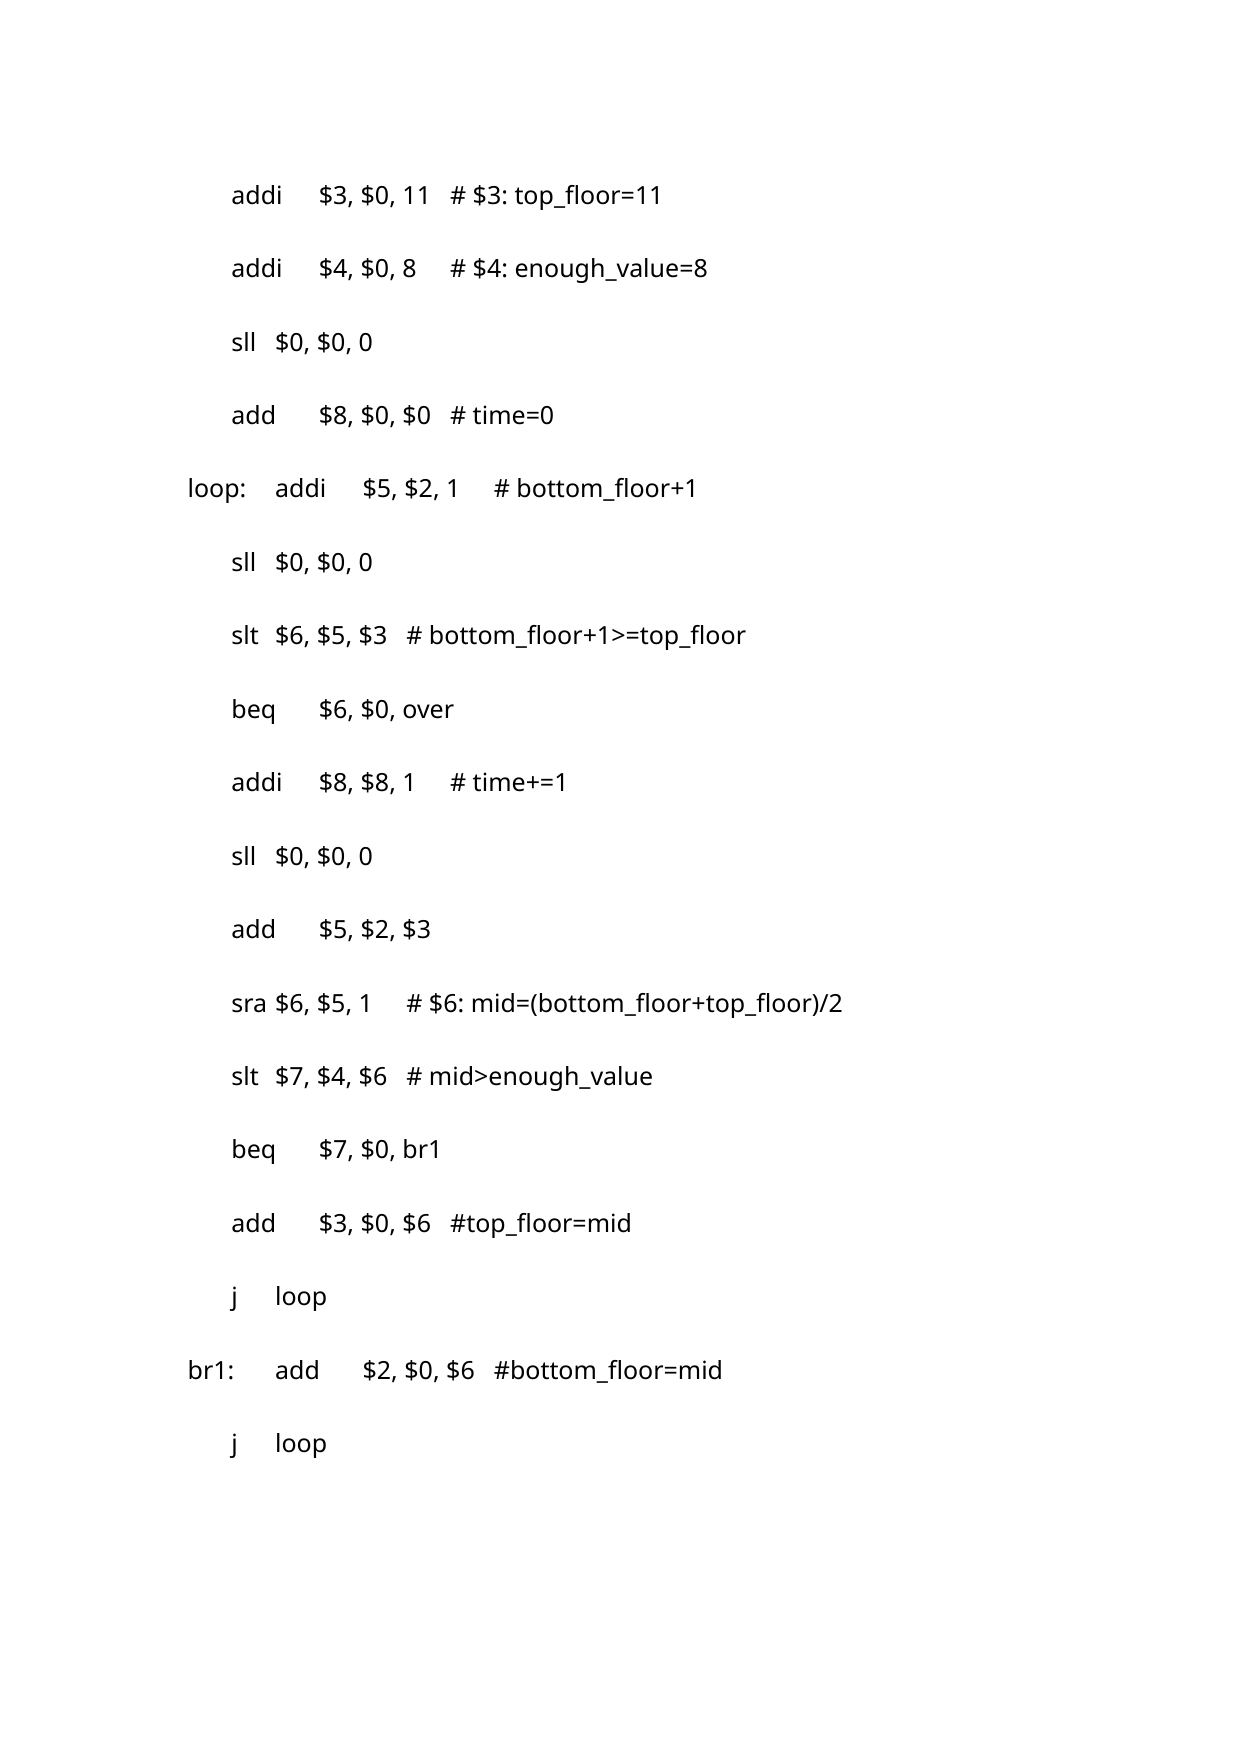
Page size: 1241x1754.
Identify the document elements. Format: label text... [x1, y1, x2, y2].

text br1: add $2, $0, $6 #bottom_floor=mid [187, 1337, 1053, 1402]
text addi $4, $0, 8 # $4: enough_value=8 [187, 235, 1053, 300]
text slt $7, $4, $6 # mid>enough_value [187, 1043, 1053, 1108]
text beq $6, $0, over [187, 676, 1053, 741]
text add $5, $2, $3 [187, 896, 1053, 961]
text beq $7, $0, br1 [187, 1117, 1053, 1182]
text add $8, $0, $0 # time=0 [187, 382, 1053, 447]
text sll $0, $0, 0 [187, 529, 1053, 594]
text j loop [187, 1410, 1053, 1475]
text sll $0, $0, 0 [187, 309, 1053, 374]
text addi $3, $0, 11 # $3: top_floor=11 [187, 162, 1053, 227]
text slt $6, $5, $3 # bottom_floor+1>=top_floor [187, 603, 1053, 668]
text addi $8, $8, 1 # time+=1 [187, 749, 1053, 814]
text sra $6, $5, 1 # $6: mid=(bottom_floor+top_floor)/2 [187, 970, 1053, 1035]
text sll $0, $0, 0 [187, 823, 1053, 888]
text add $3, $0, $6 #top_floor=mid [187, 1190, 1053, 1255]
text loop: addi $5, $2, 1 # bottom_floor+1 [187, 456, 1053, 521]
text j loop [187, 1263, 1053, 1328]
